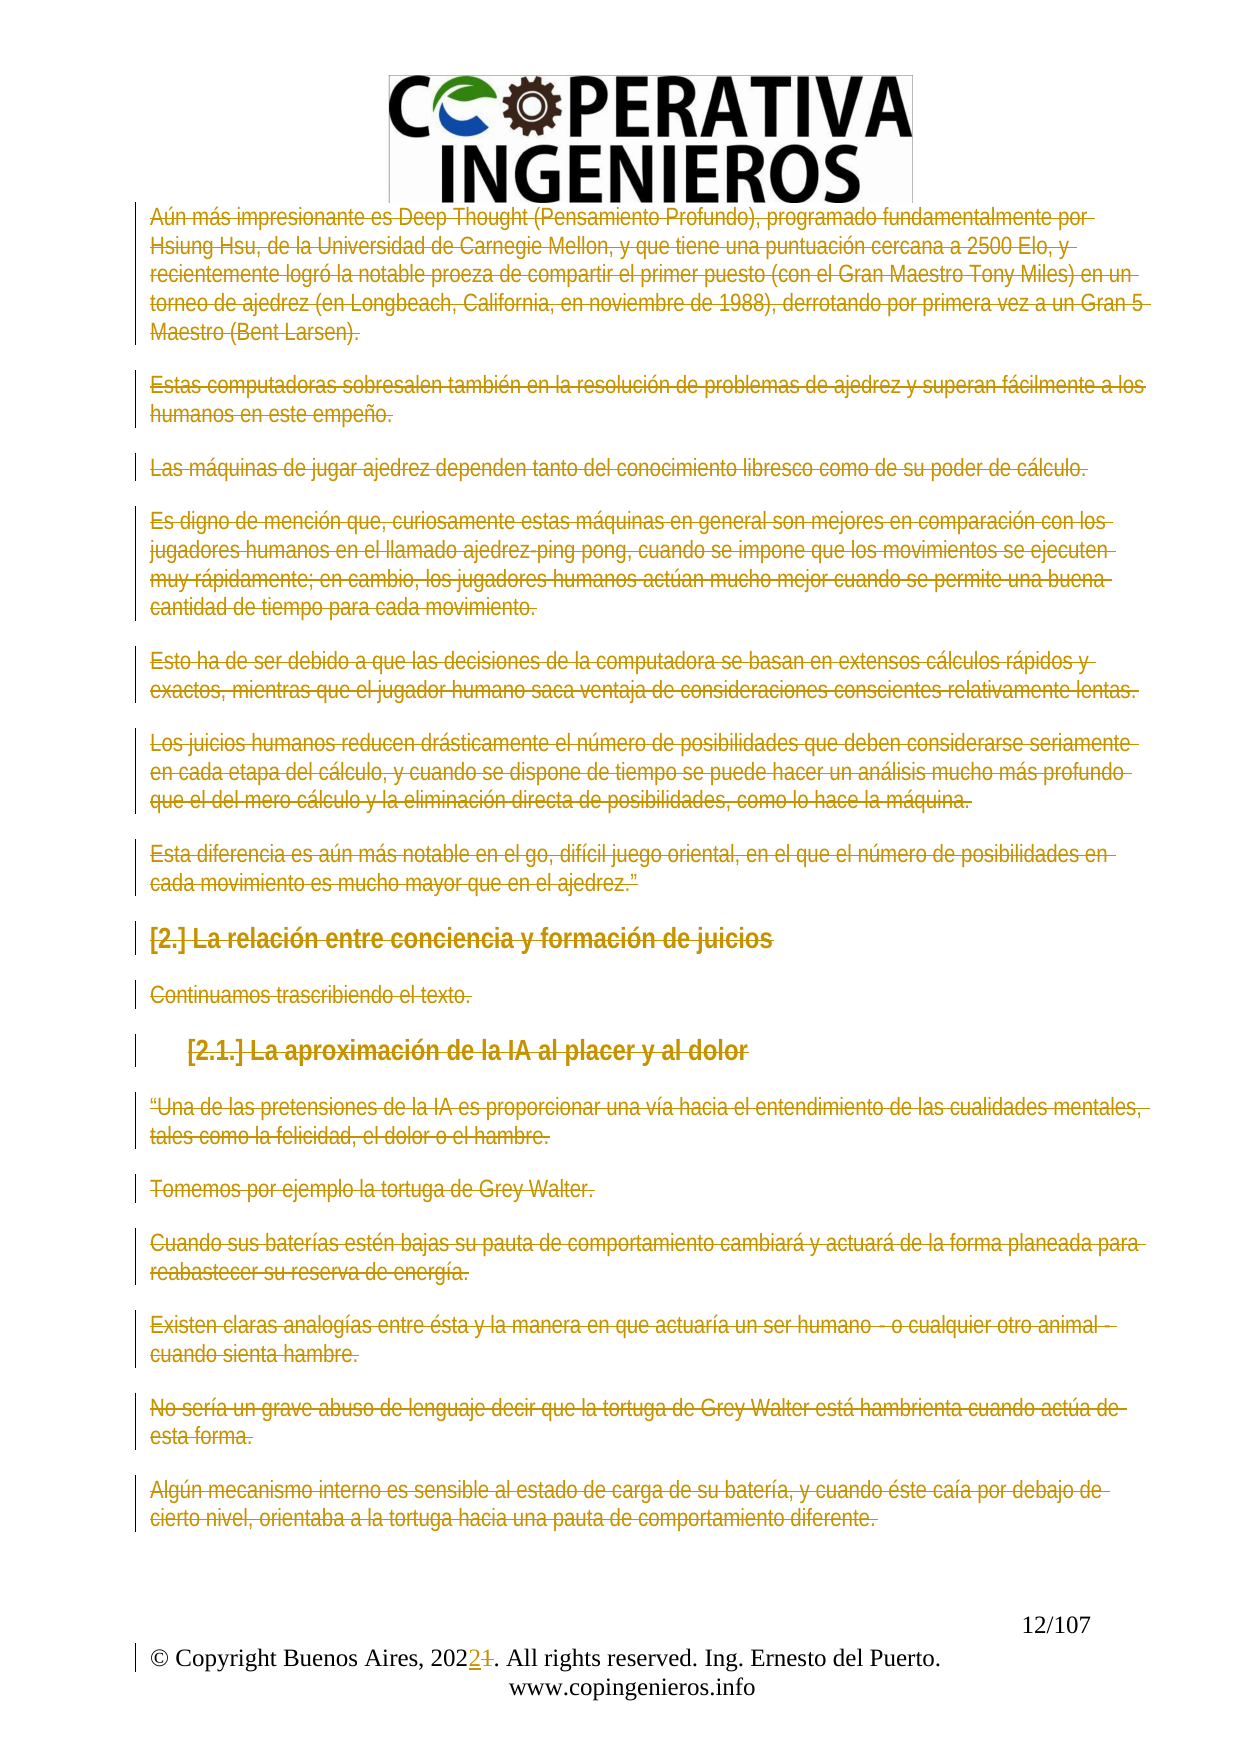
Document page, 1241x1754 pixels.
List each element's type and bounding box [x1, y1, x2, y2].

picture [388, 75, 913, 203]
